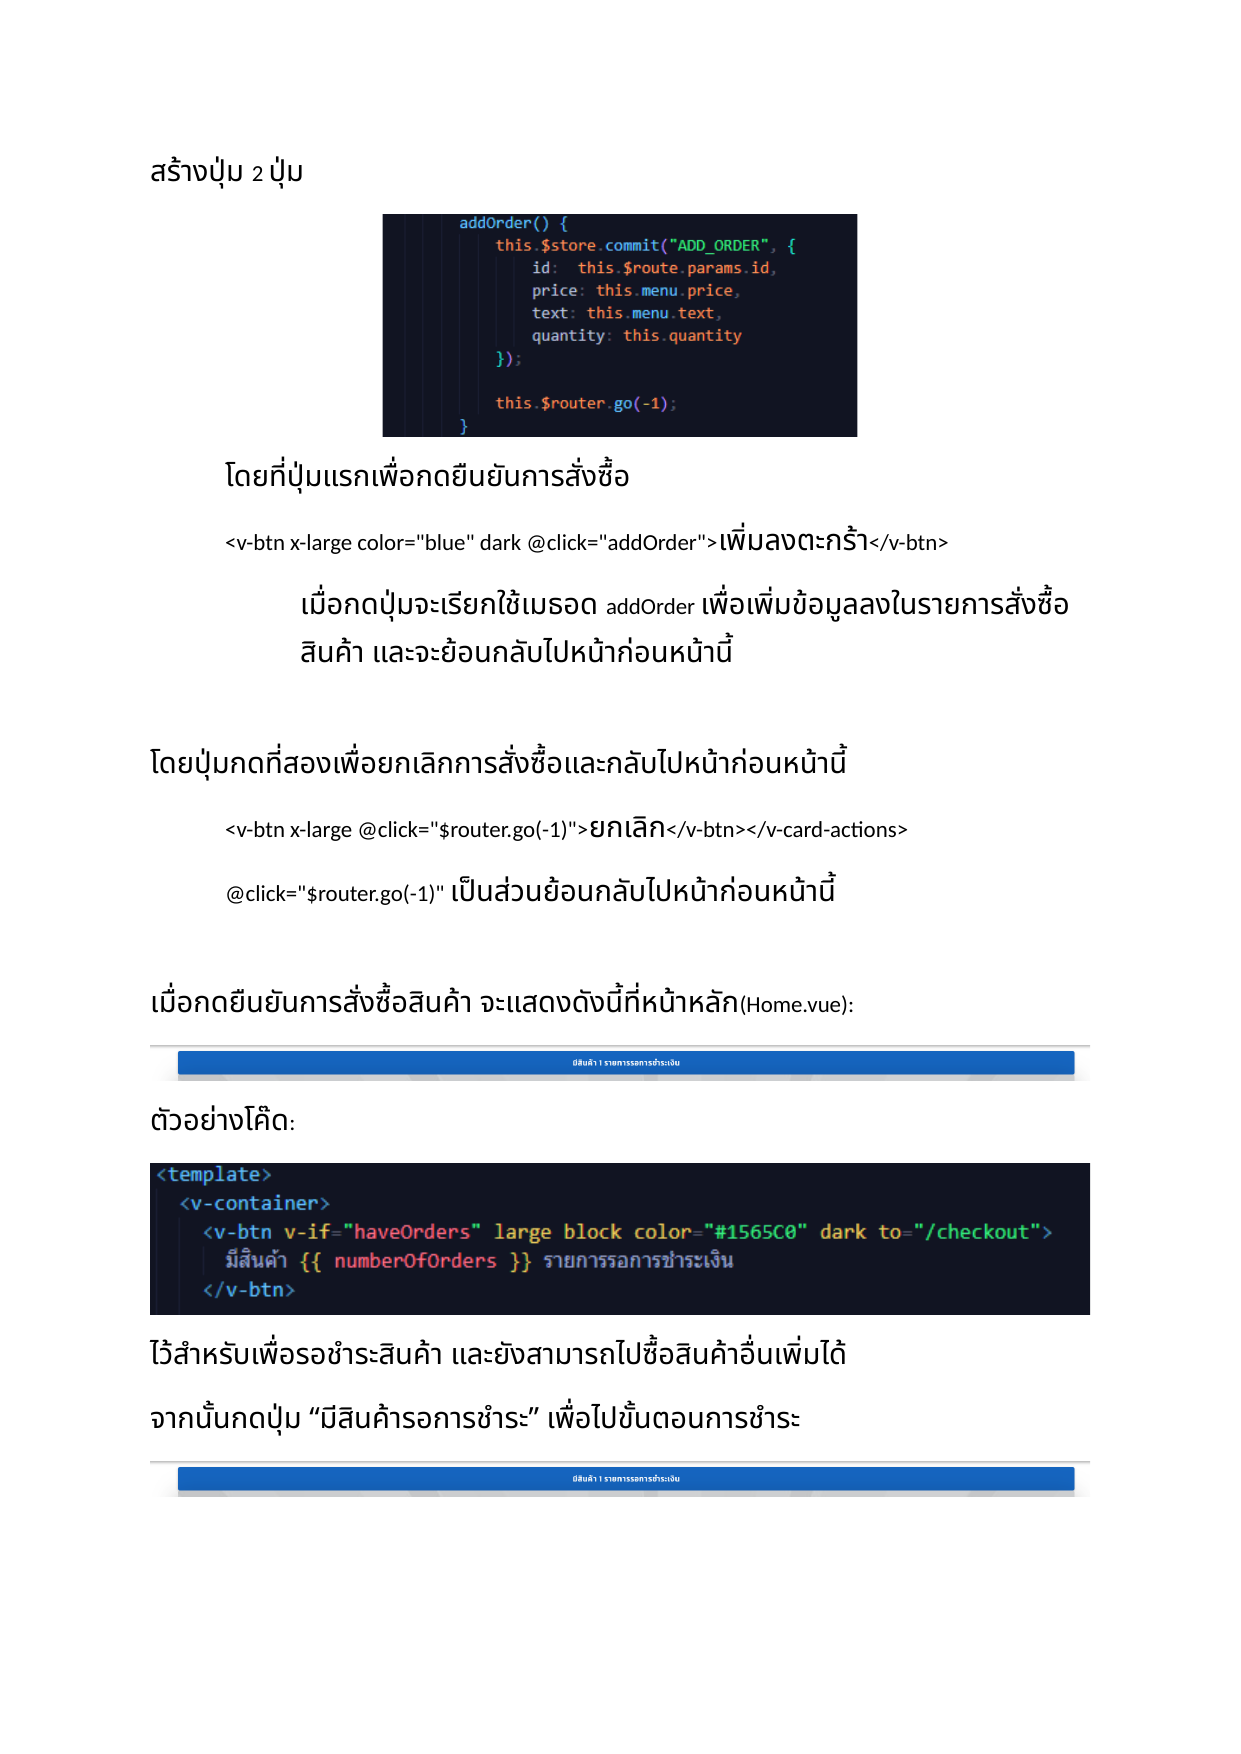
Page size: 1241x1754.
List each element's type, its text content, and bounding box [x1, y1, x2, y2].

text สร้างปุ่ม 2 ปุ่ม [150, 150, 1090, 194]
text ตัวอย่างโค๊ด: [150, 1099, 1090, 1143]
text <v-btn x-large color="blue" dark @click="addOrder">เพิ่มลงตะกร้า</v-btn> [150, 519, 1090, 563]
text โดยปุ่มกดที่สองเพื่อยกเลิกการสั่งซื้อและกลับไปหน้าก่อนหน้านี้ [150, 742, 1090, 786]
text <v-btn x-large @click="$router.go(-1)">ยกเลิก</v-btn></v-card-actions> [150, 806, 1090, 850]
text เมื่อกดยืนยันการสั่งซื้อสินค้า จะแสดงดังนี้ที่หน้าหลัก(Home.vue): [150, 981, 1090, 1026]
text ไว้สำหรับเพื่อรอชำระสินค้า และยังสามารถไปซื้อสินค้าอื่นเพิ่มได้ [150, 1333, 1090, 1377]
picture [150, 1163, 1091, 1315]
picture [150, 1045, 1091, 1081]
text โดยที่ปุ่มแรกเพื่อกดยืนยันการสั่งซื้อ [150, 455, 1090, 499]
text @click="$router.go(-1)" เป็นส่วนย้อนกลับไปหน้าก่อนหน้านี้ [150, 870, 1090, 914]
text จากนั้นกดปุ่ม “มีสินค้ารอการชำระ” เพื่อไปขั้นตอนการชำระ [150, 1397, 1090, 1441]
picture [150, 1461, 1091, 1497]
text เมื่อกดปุ่มจะเรียกใช้เมธอด addOrder เพื่อเพิ่มข้อมูลลงในรายการสั่งซื้อสินค้า และจะย้อนกลับไปหน้าก่อนหน้านี้ [300, 583, 1090, 675]
picture [382, 214, 858, 437]
